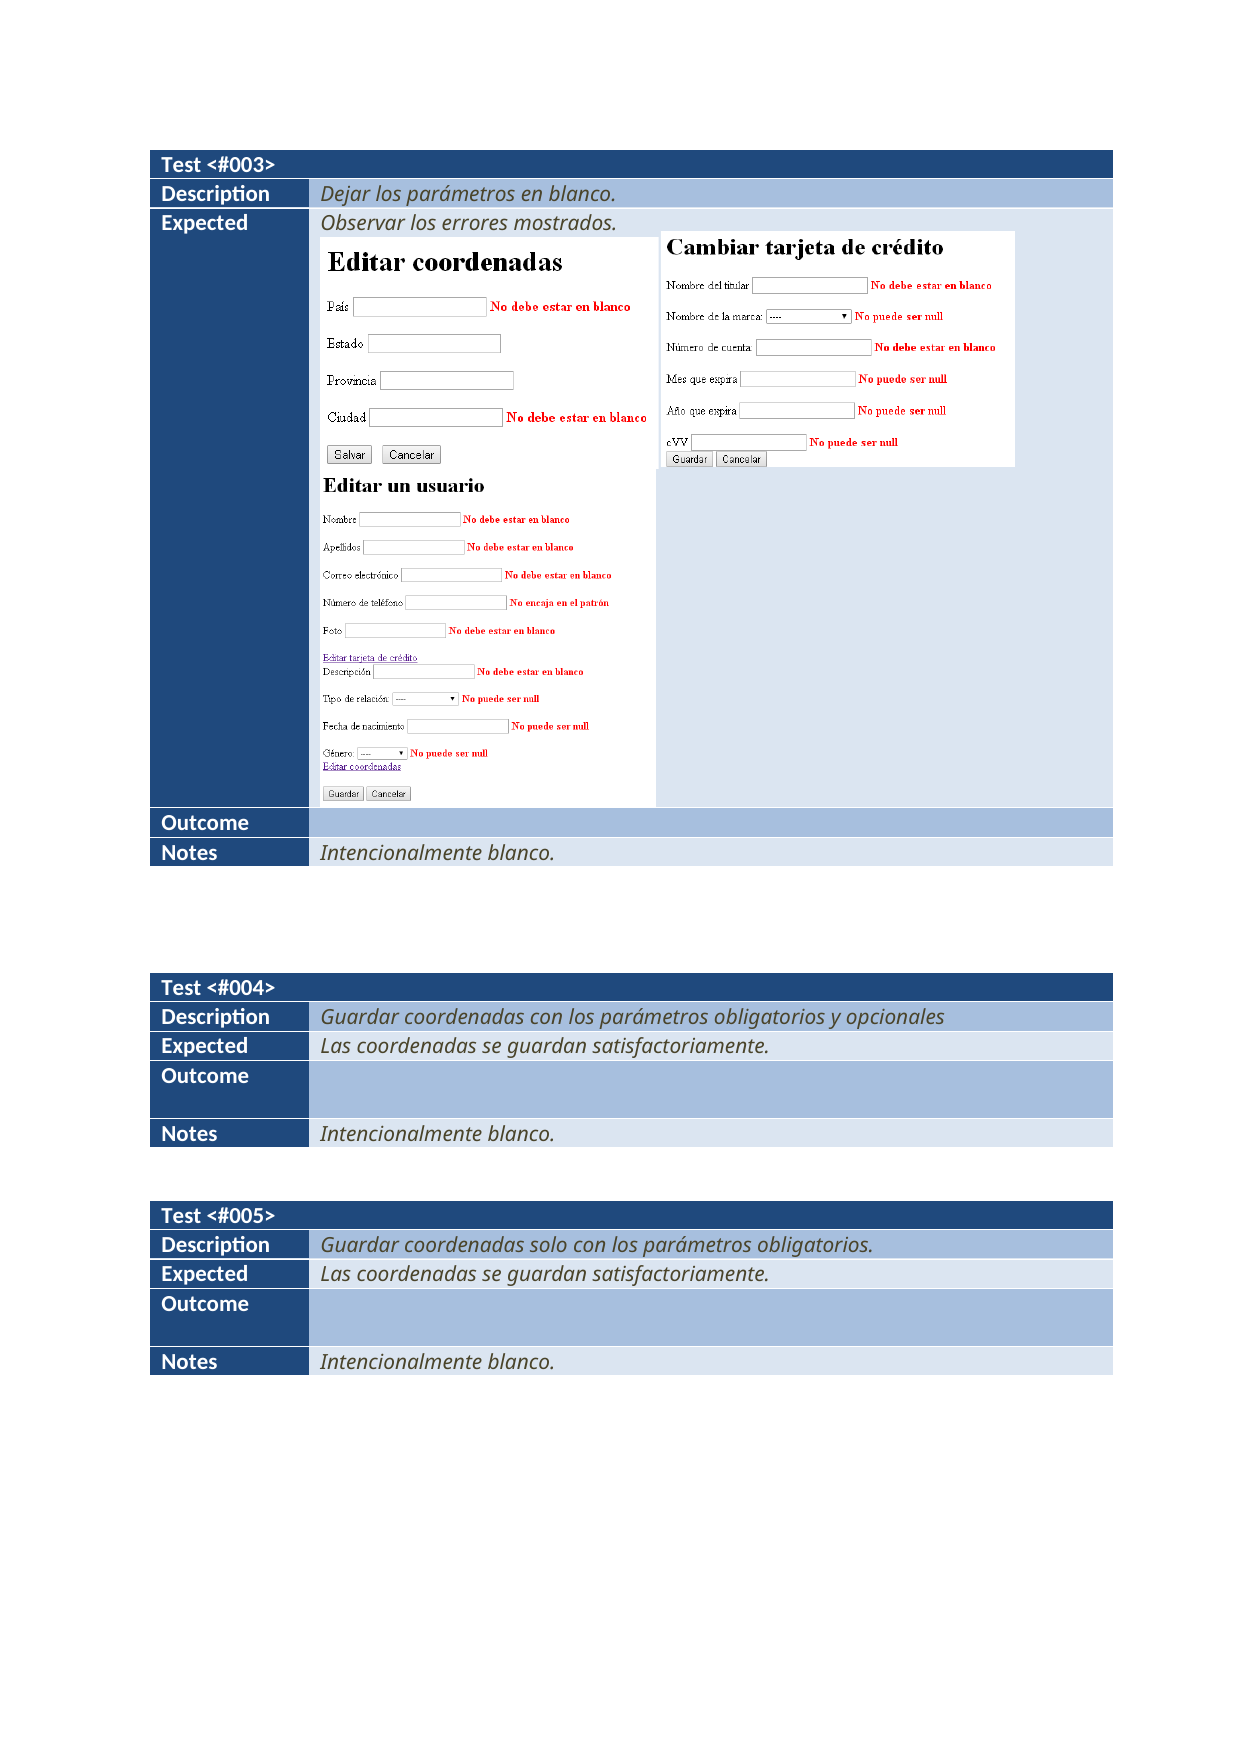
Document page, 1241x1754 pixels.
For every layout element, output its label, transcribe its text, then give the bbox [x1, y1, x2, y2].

table_cell Outcome [150, 808, 309, 837]
table_cell Las coordenadas se guardan satisfactoriamente. [309, 1032, 1113, 1060]
table_cell [309, 1289, 1113, 1346]
table_cell Dejar los parámetros en blanco. [309, 179, 1113, 207]
table_cell Notes [150, 838, 309, 866]
table_header Test <#004> [150, 973, 1113, 1001]
table_cell Description [150, 1230, 309, 1258]
table_cell Intencionalmente blanco. [309, 838, 1113, 866]
table_cell Expected [150, 209, 309, 807]
table_cell Guardar coordenadas con los parámetros obligatorios y opcionales [309, 1002, 1113, 1031]
table_cell Expected [150, 1032, 309, 1060]
table_cell Intencionalmente blanco. [309, 1119, 1113, 1147]
table_header Test <#005> [150, 1201, 1113, 1229]
picture [320, 237, 659, 808]
table_cell [309, 808, 1113, 837]
table_header Test <#003> [150, 150, 1113, 178]
table_cell Observar los errores mostrados. [309, 209, 1113, 807]
table_cell Expected [150, 1260, 309, 1288]
picture [660, 231, 1015, 467]
table_cell Outcome [150, 1289, 309, 1346]
table_cell Notes [150, 1119, 309, 1147]
table_cell [309, 1061, 1113, 1118]
table_cell Notes [150, 1347, 309, 1375]
table_cell Outcome [150, 1061, 309, 1118]
table_cell Description [150, 1002, 309, 1031]
table_cell Las coordenadas se guardan satisfactoriamente. [309, 1260, 1113, 1288]
table_cell Intencionalmente blanco. [309, 1347, 1113, 1375]
table_cell Description [150, 179, 309, 207]
table_cell Guardar coordenadas solo con los parámetros obligatorios. [309, 1230, 1113, 1258]
